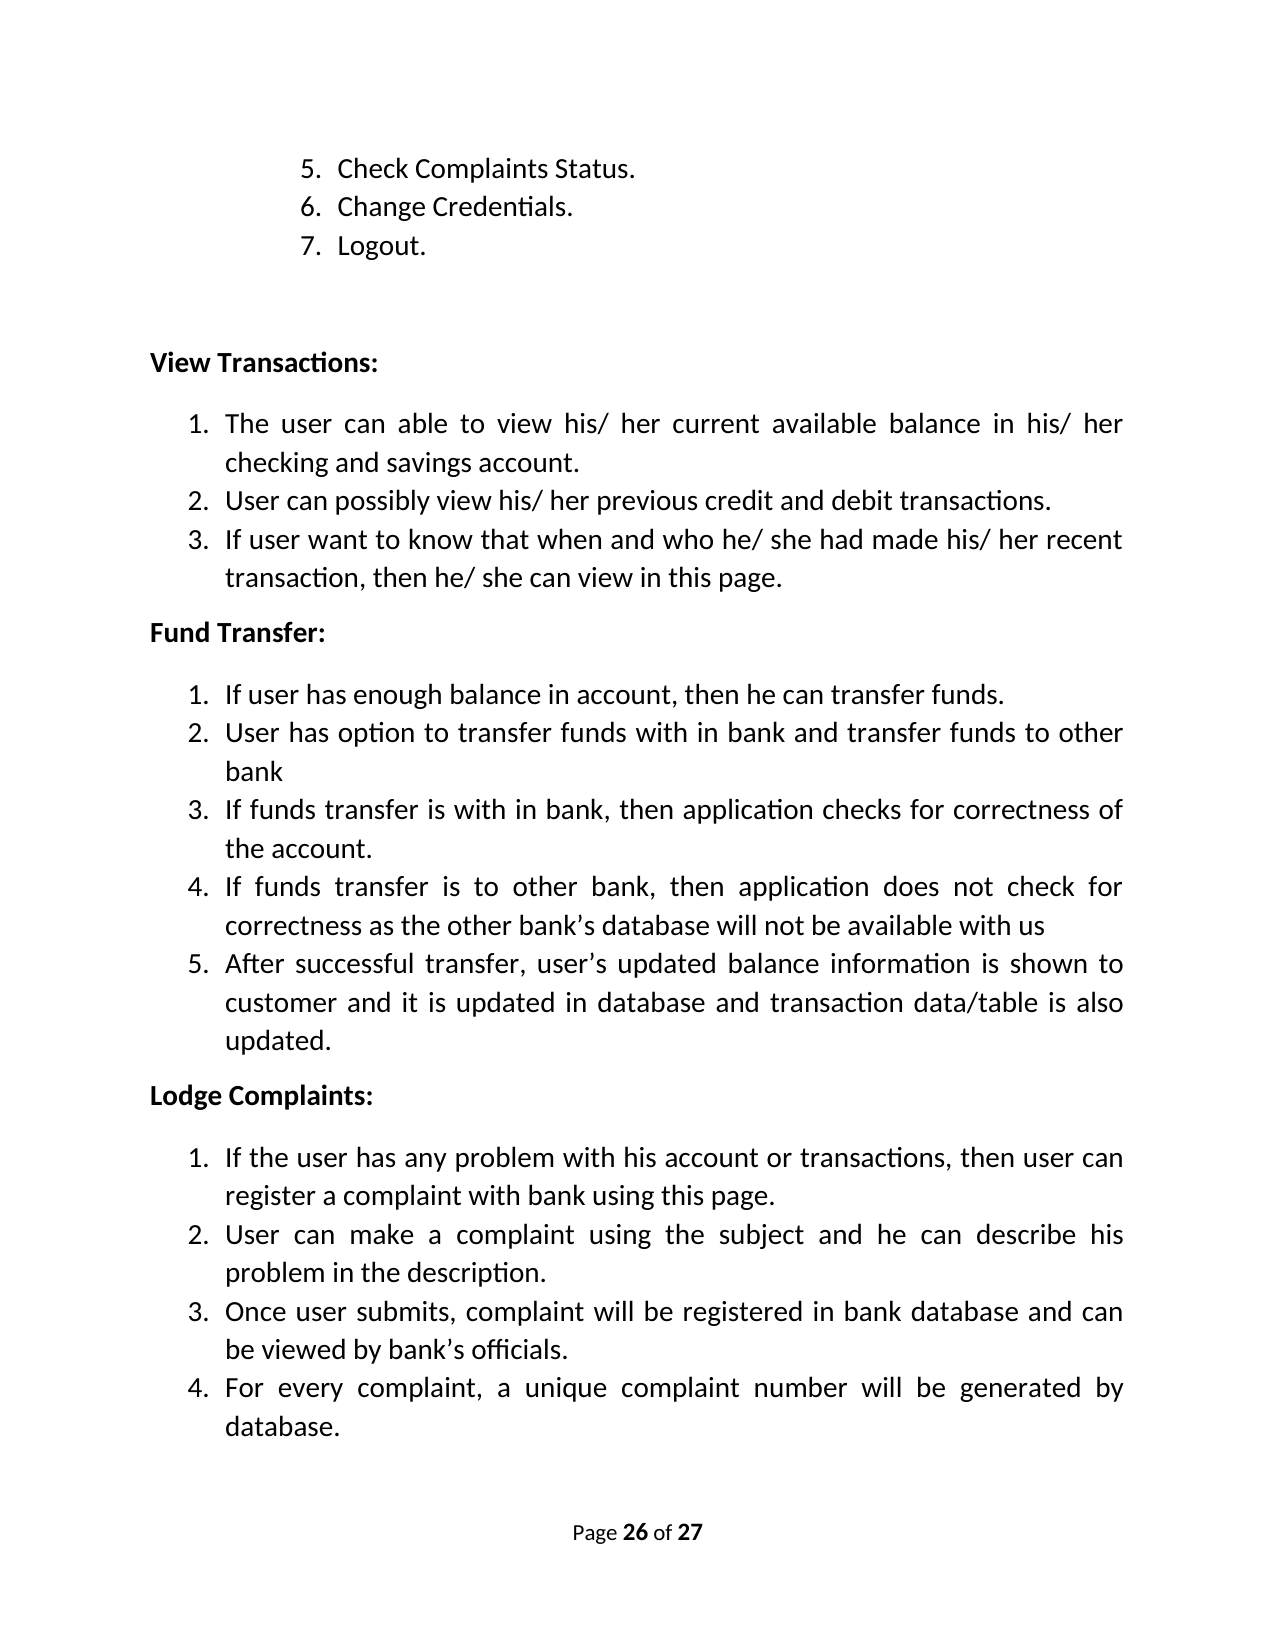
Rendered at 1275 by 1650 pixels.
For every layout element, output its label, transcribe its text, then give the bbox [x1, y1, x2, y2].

text Lodge Complaints: [150, 1077, 1125, 1113]
list Change Credentials. [300, 188, 1125, 224]
list User can make a complaint using the subject and he can describe his problem in the description. [187, 1216, 1125, 1290]
list If funds transfer is to other bank, then application does not check for correctness as the other bank’s database will not be available with us [187, 868, 1125, 942]
list Once user submits, complaint will be registered in bank database and can be viewed by bank’s officials. [187, 1293, 1125, 1367]
text Fund Transfer: [150, 614, 1125, 650]
list If user want to know that when and who he/ she had made his/ her recent transaction, then he/ she can view in this page. [187, 521, 1125, 595]
list Logout. [300, 227, 1125, 262]
list The user can able to view his/ her current available balance in his/ her checking and savings account. [187, 406, 1125, 479]
list If the user has any problem with his account or transactions, then user can register a complaint with bank using this page. [187, 1139, 1125, 1213]
list Check Complaints Status. [300, 150, 1125, 186]
list If user has enough balance in account, then he can transfer funds. [187, 676, 1125, 712]
list After successful transfer, user’s updated balance information is shown to customer and it is updated in database and transaction data/table is also updated. [187, 945, 1125, 1058]
list User has option to transfer funds with in bank and transfer funds to other bank [187, 714, 1125, 789]
list For every complaint, a unique complaint number will be generated by database. [187, 1369, 1125, 1444]
text View Transactions: [150, 344, 1125, 379]
list If funds transfer is with in bank, then application checks for correctness of the account. [187, 791, 1125, 866]
list User can possibly view his/ her previous credit and debit transactions. [187, 482, 1125, 518]
